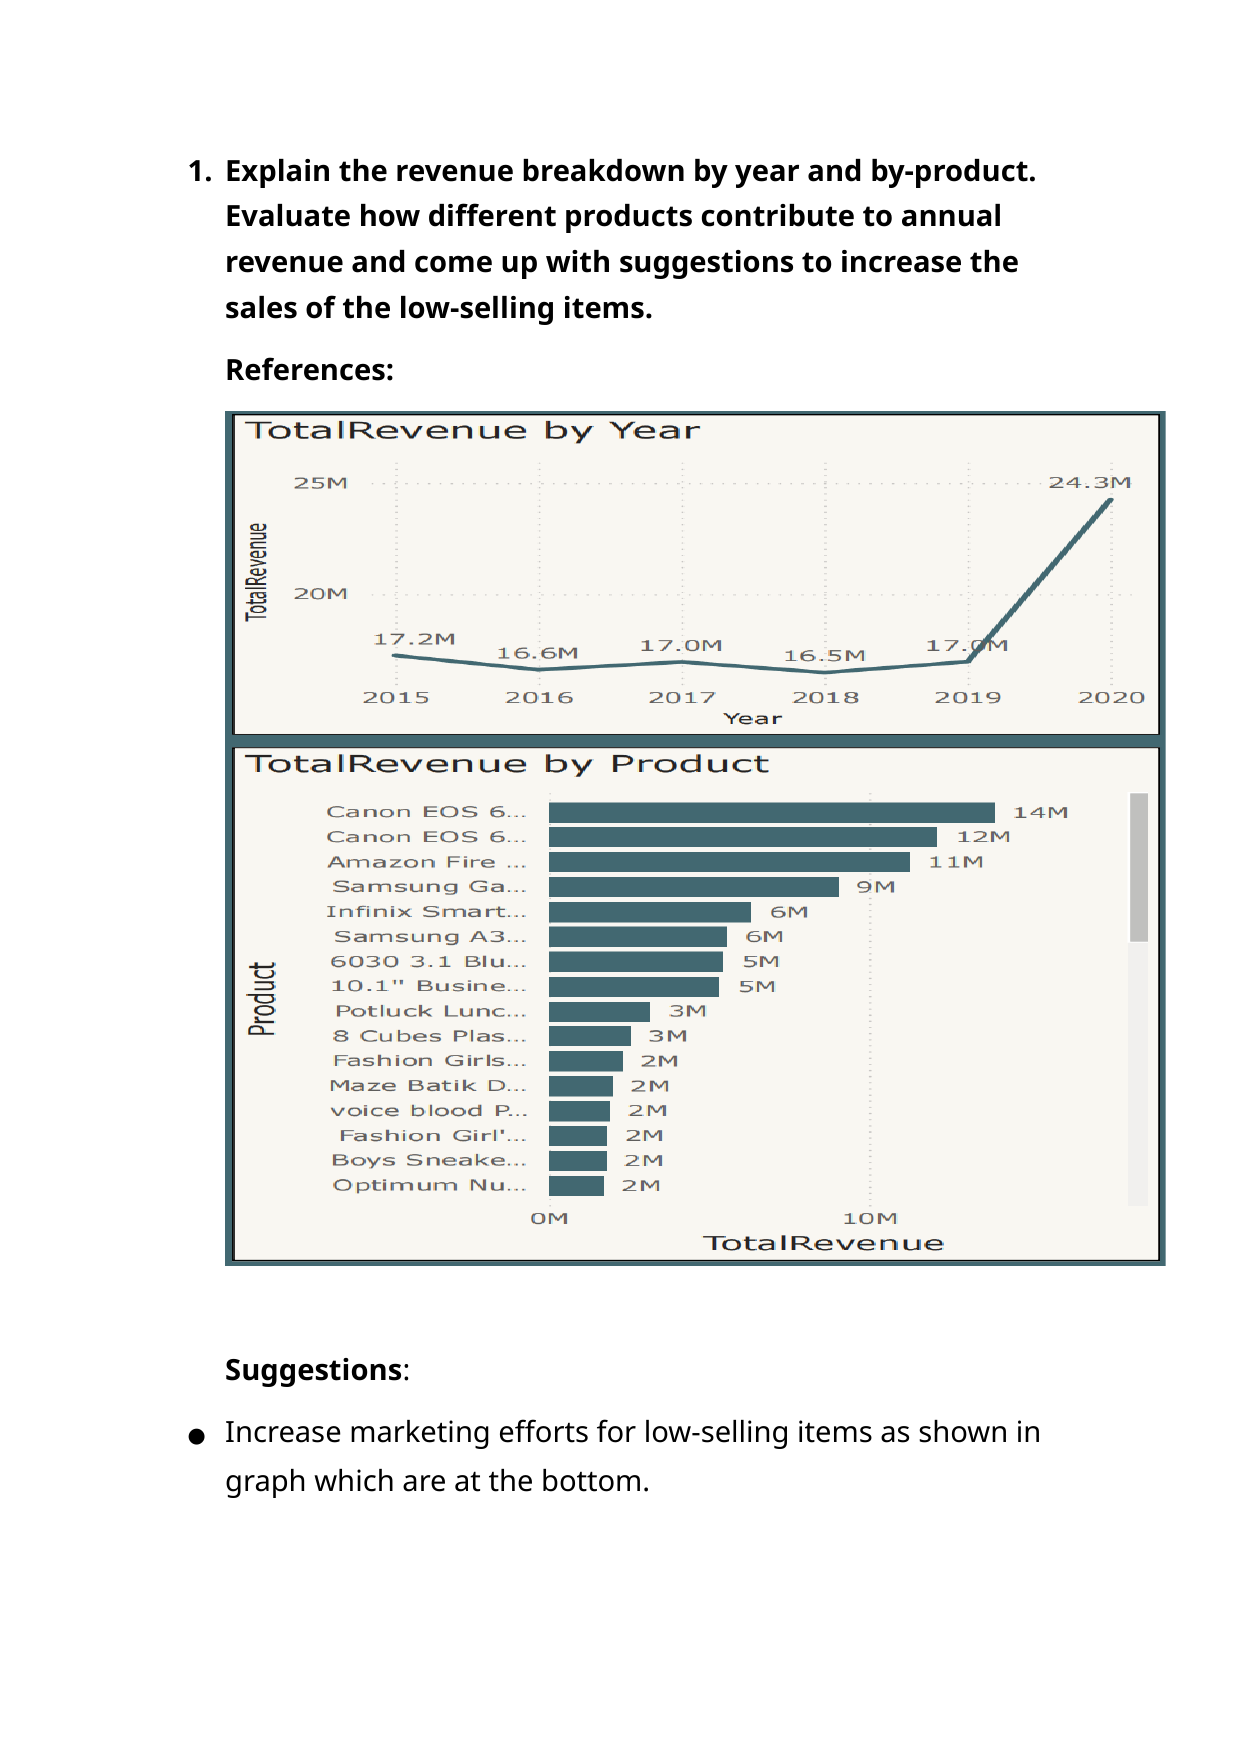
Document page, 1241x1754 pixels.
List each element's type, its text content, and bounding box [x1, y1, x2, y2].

list Increase marketing efforts for low-selling items as shown in graph which are at the bottom. [187, 1412, 1090, 1500]
list Explain the revenue breakdown by year and by-product. Evaluate how different products contribute to annual revenue and come up with suggestions to increase the sales of the low-selling items. [187, 150, 1090, 327]
text Suggestions: [225, 1349, 1090, 1389]
picture [225, 411, 1166, 1266]
text References: [225, 349, 1090, 389]
